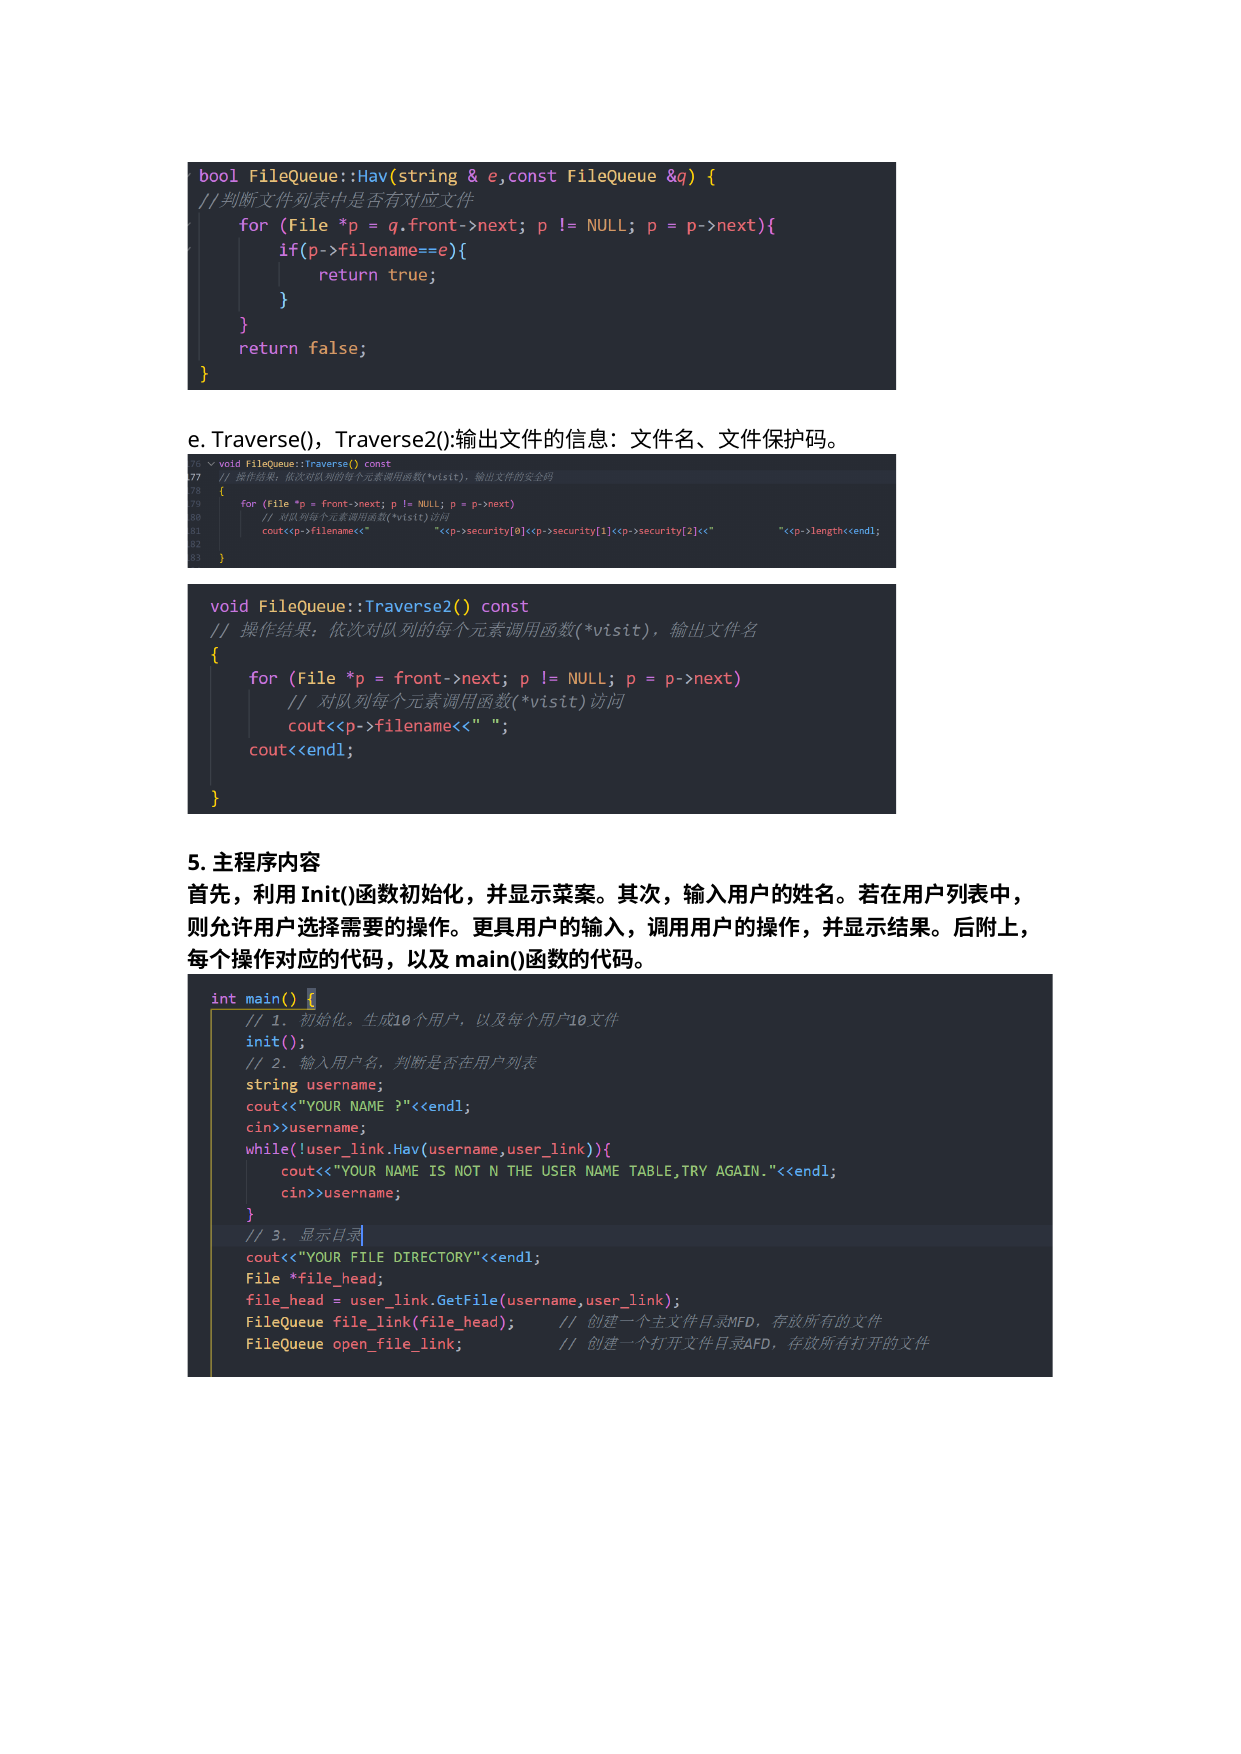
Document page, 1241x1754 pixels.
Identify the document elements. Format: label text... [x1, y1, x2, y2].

picture [187, 974, 1053, 1377]
picture [187, 162, 897, 390]
picture [187, 454, 897, 568]
text 首先，利用Init()函数初始化，并显示菜案。其次，输入用户的姓名。若在用户列表中，则允许用户选择需要的操作。更具用户的输入，调用用户的操作，并显示结果。后附上，每个操作对应的代码，以及main()函数的代码。 [187, 877, 1053, 974]
text 5. 主程序内容 [187, 844, 1053, 877]
picture [187, 584, 897, 814]
text e. Traverse()，Traverse2():输出文件的信息：文件名、文件保护码。 [187, 422, 1053, 454]
